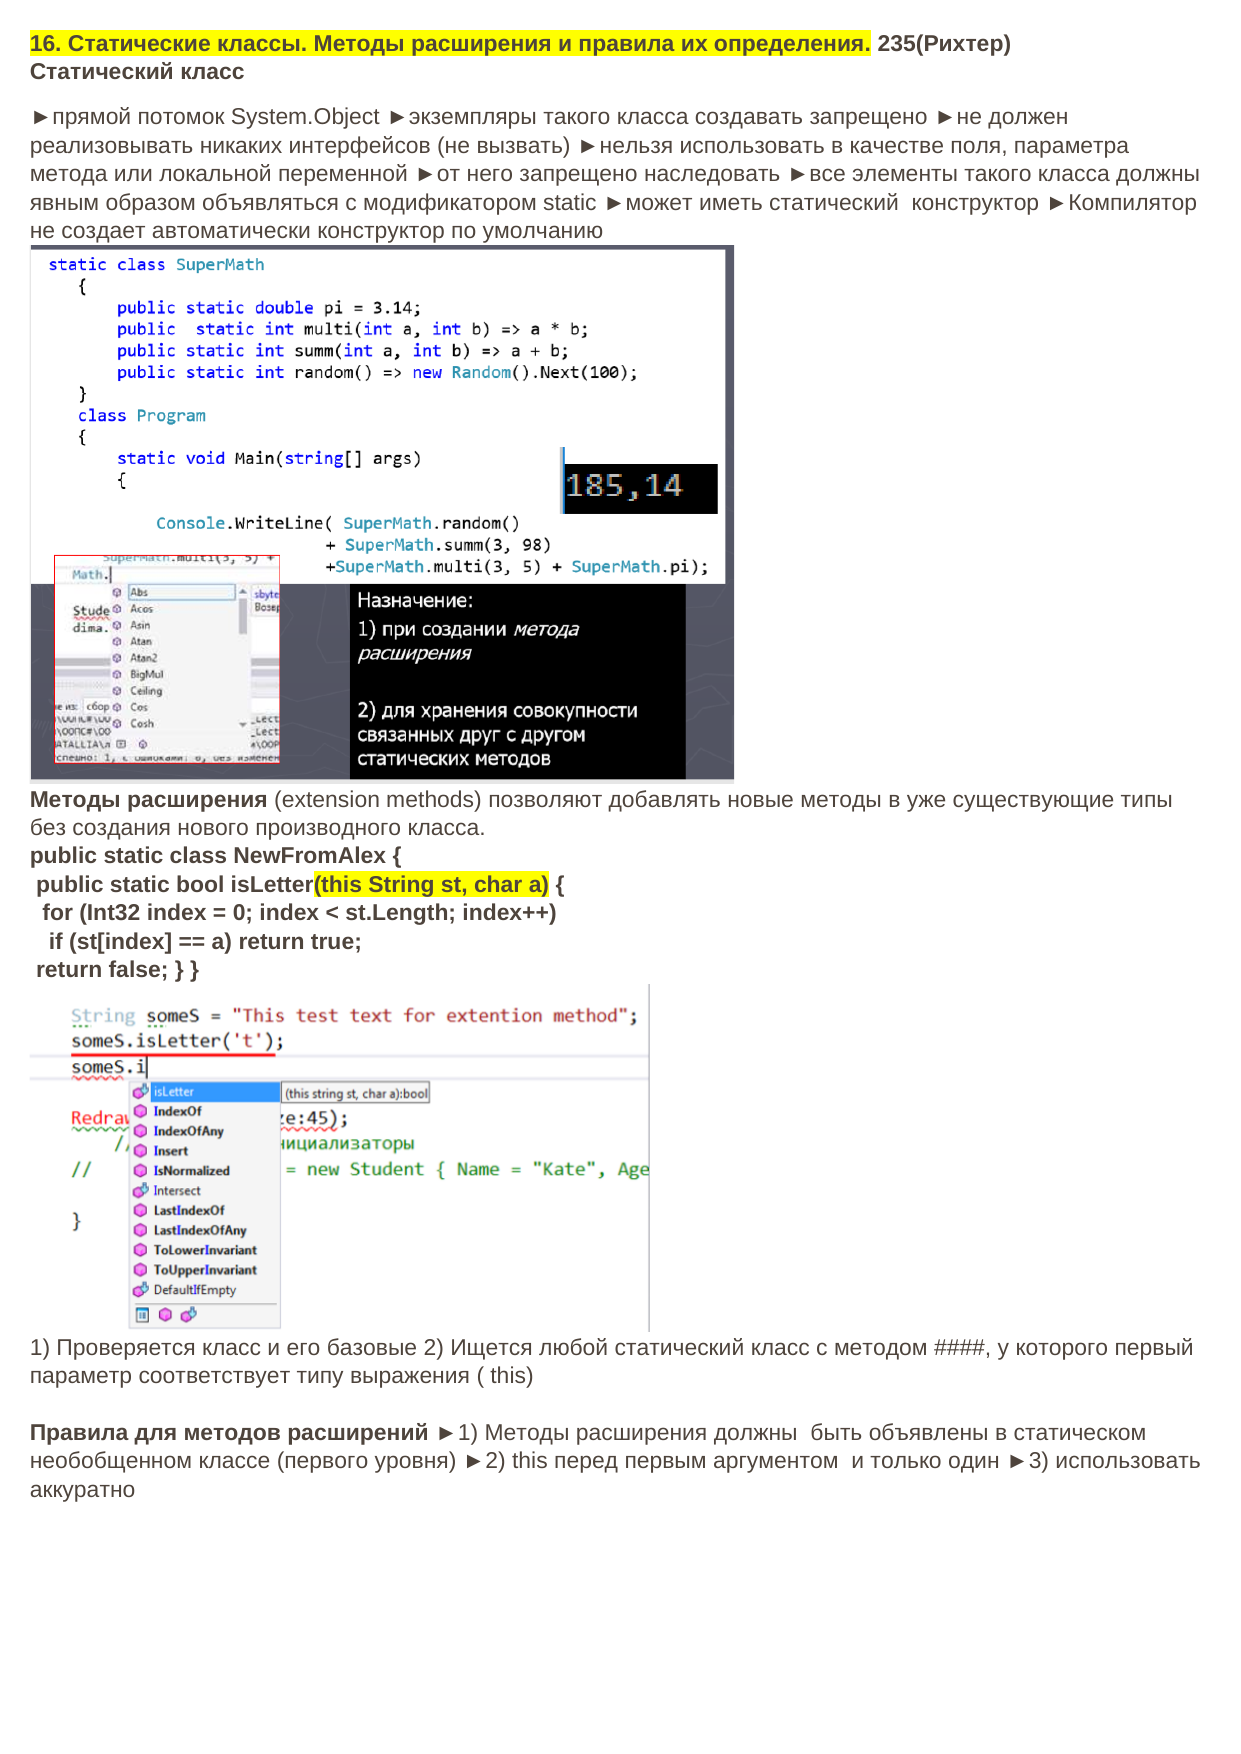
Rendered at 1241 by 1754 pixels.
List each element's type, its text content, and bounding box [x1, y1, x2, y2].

text 16. Статические классы. Методы расширения и правила их определения. 235(Рихтер) Статический класс [29, 29, 1211, 84]
picture [29, 984, 650, 1332]
picture [29, 245, 735, 784]
